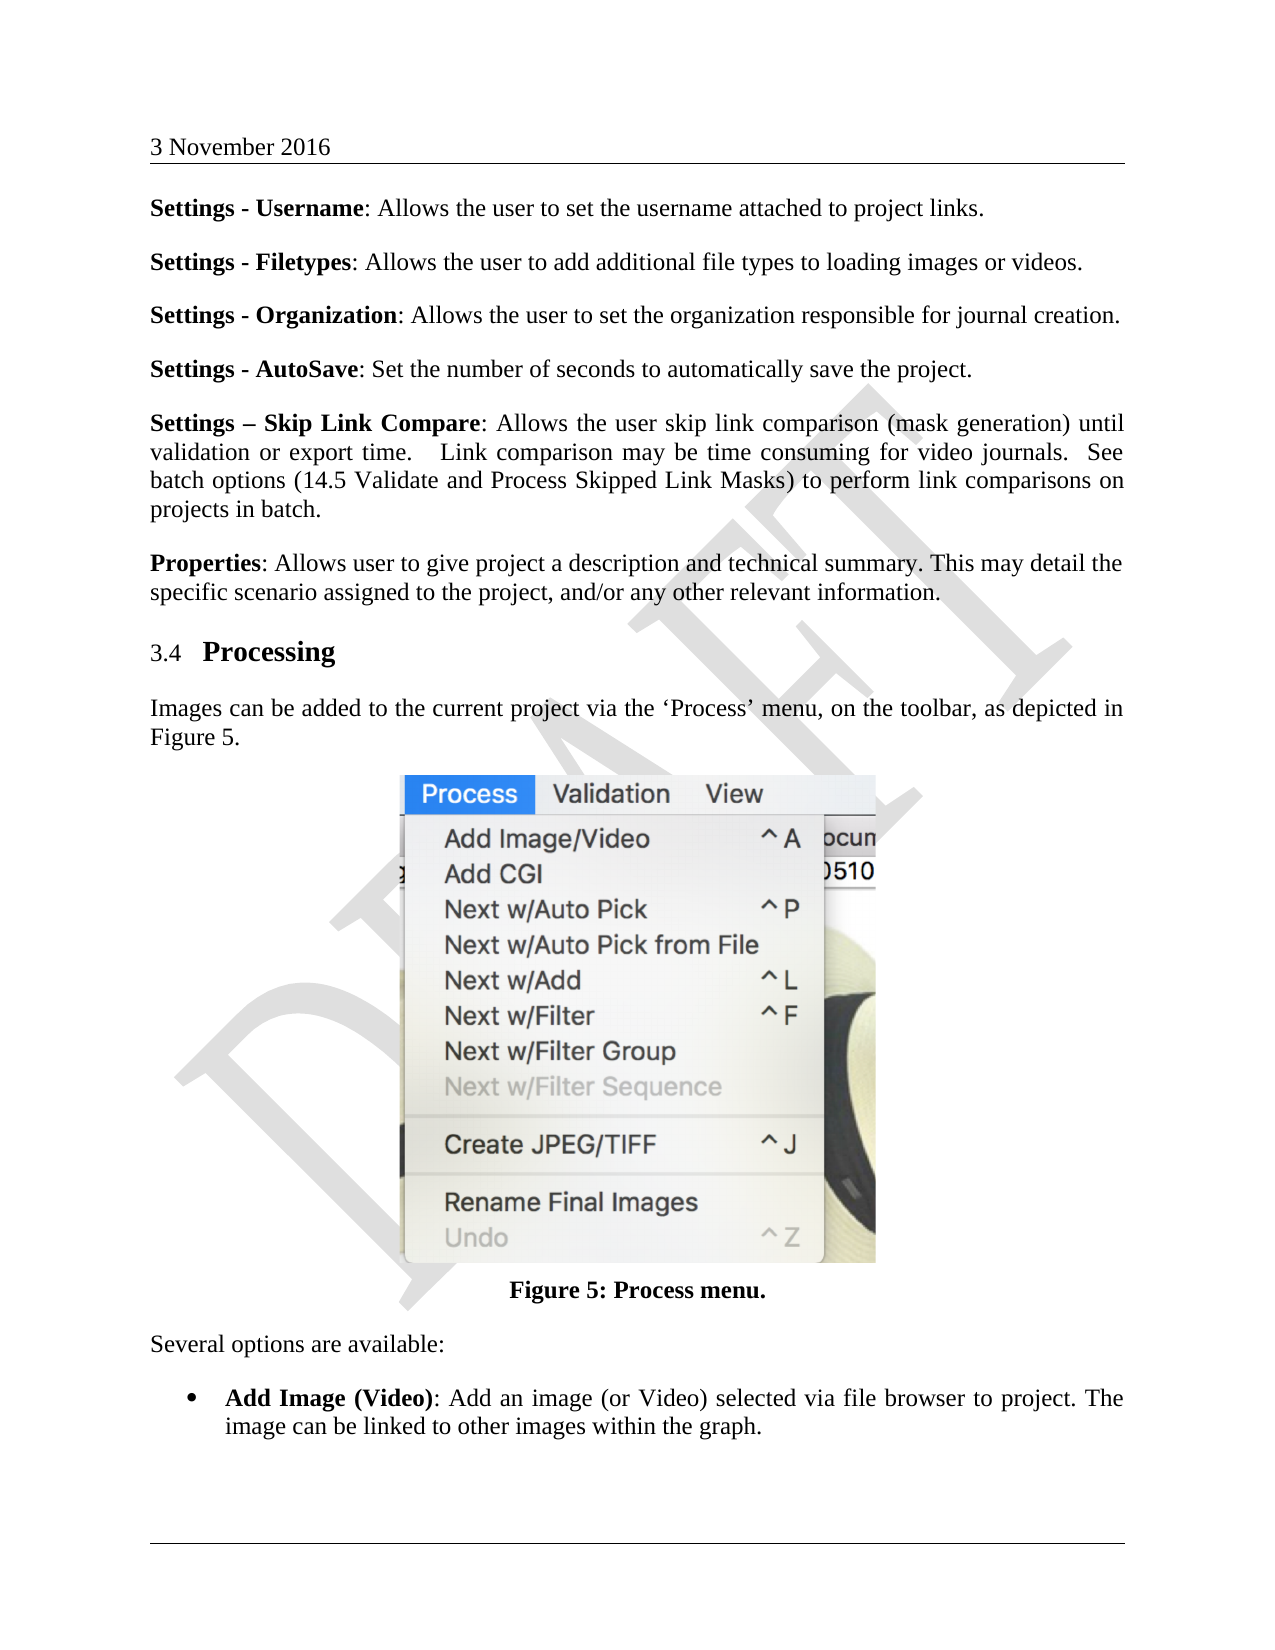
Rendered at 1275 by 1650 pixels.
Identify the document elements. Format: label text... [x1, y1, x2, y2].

text Settings - Filetypes: Allows the user to add additional file types to loading images or videos. [150, 247, 1125, 276]
text Several options are available: [150, 1329, 1125, 1358]
text Settings – Skip Link Compare: Allows the user skip link comparison (mask generation) until validation or export time. Link comparison may be time consuming for video journals. See batch options (13.5 Validate and Process Skipped Link Masks) to perform link comparisons on projects in batch. [150, 408, 1125, 523]
subtitle Processing [150, 634, 1125, 668]
text Properties: Allows user to give project a description and technical summary. This may detail the specific scenario assigned to the project, and/or any other relevant information. [150, 548, 1125, 606]
text Settings - Organization: Allows the user to set the organization responsible for journal creation. [150, 301, 1125, 329]
text Settings - AutoSave: Set the number of seconds to automatically save the project. [150, 354, 1125, 383]
text Images can be added to the current project via the ‘Process’ menu, on the toolbar, as depicted in Figure 5. [150, 693, 1125, 750]
picture [399, 775, 876, 1263]
text Settings - Username: Allows the user to set the username attached to project links. [150, 193, 1125, 222]
list Add Image (Video): Add an image (or Video) selected via file browser to project. The image can be linked to other images within the graph. [187, 1383, 1125, 1440]
